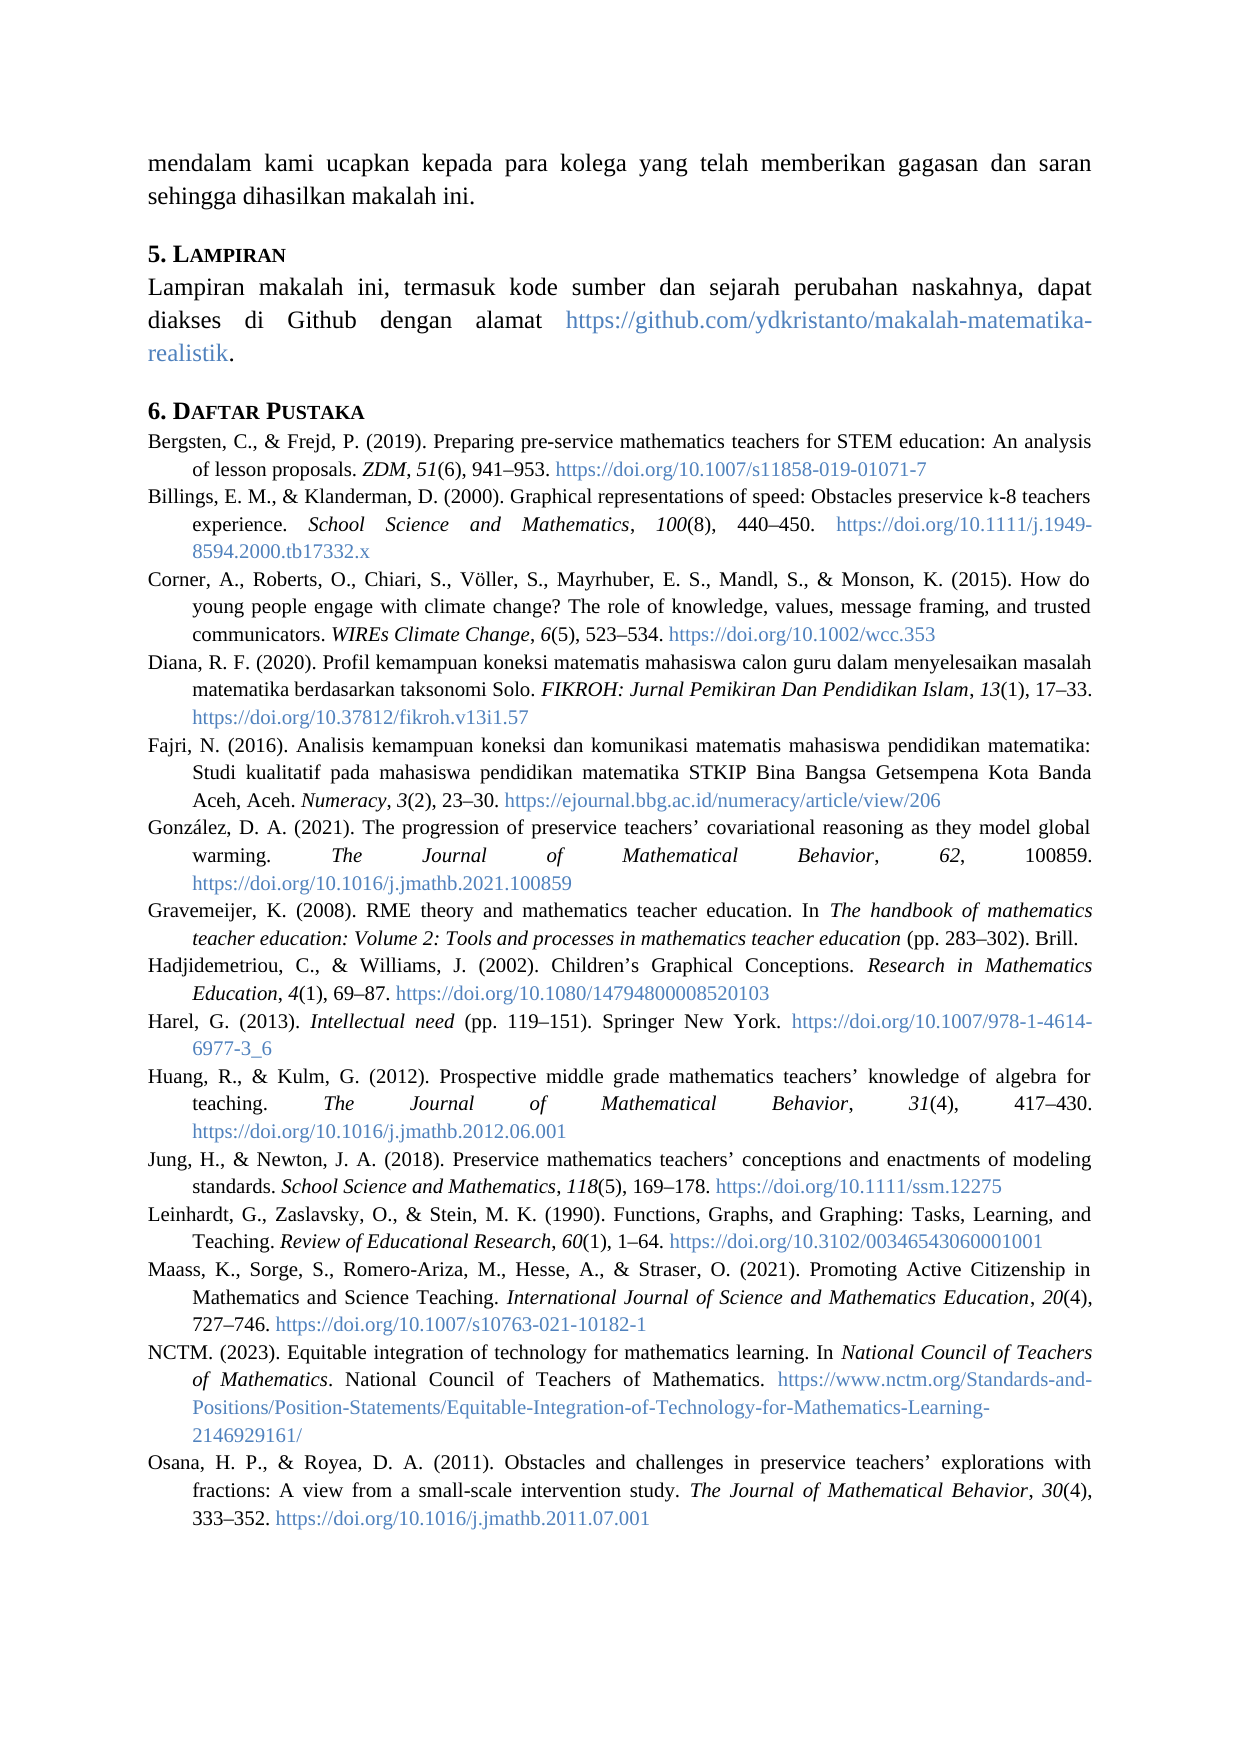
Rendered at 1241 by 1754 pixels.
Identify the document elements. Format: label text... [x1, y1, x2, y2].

text Gravemeijer, K. (2008). RME theory and mathematics teacher education. In The handbook of mathematics teacher education: Volume 2: Tools and processes in mathematics teacher education (pp. 283–302). Brill. [148, 898, 1092, 950]
text Bergsten, C., & Frejd, P. (2019). Preparing pre-service mathematics teachers for STEM education: An analysis of lesson proposals. ZDM, 51(6), 941–953. https://doi.org/10.1007/s11858-019-01071-7 [148, 429, 1092, 481]
text Osana, H. P., & Royea, D. A. (2011). Obstacles and challenges in preservice teachers’ explorations with fractions: A view from a small-scale intervention study. The Journal of Mathematical Behavior, 30(4), 333–352. https://doi.org/10.1016/j.jmathb.2011.07.001 [148, 1450, 1092, 1529]
text NCTM. (2023). Equitable integration of technology for mathematics learning. In National Council of Teachers of Mathematics. National Council of Teachers of Mathematics. https://www.nctm.org/Standards-and-Positions/Position-Statements/Equitable-Integration-of-Technology-for-Mathematics-Learning-2146929161/ [148, 1340, 1092, 1447]
text Fajri, N. (2016). Analisis kemampuan koneksi dan komunikasi matematis mahasiswa pendidikan matematika: Studi kualitatif pada mahasiswa pendidikan matematika STKIP Bina Bangsa Getsempena Kota Banda Aceh, Aceh. Numeracy, 3(2), 23–30. https://ejournal.bbg.ac.id/numeracy/article/view/206 [148, 732, 1092, 812]
text Jung, H., & Newton, J. A. (2018). Preservice mathematics teachers’ conceptions and enactments of modeling standards. School Science and Mathematics, 118(5), 169–178. https://doi.org/10.1111/ssm.12275 [148, 1147, 1092, 1198]
subtitle 6. Daftar Pustaka [148, 396, 1092, 424]
text Hadjidemetriou, C., & Williams, J. (2002). Children’s Graphical Conceptions. Research in Mathematics Education, 4(1), 69–87. https://doi.org/10.1080/14794800008520103 [148, 953, 1092, 1005]
subtitle 5. Lampiran [148, 239, 1092, 267]
text Harel, G. (2013). Intellectual need (pp. 119–151). Springer New York. https://doi.org/10.1007/978-1-4614-6977-3_6 [148, 1008, 1092, 1060]
text Diana, R. F. (2020). Profil kemampuan koneksi matematis mahasiswa calon guru dalam menyelesaikan masalah matematika berdasarkan taksonomi Solo. FIKROH: Jurnal Pemikiran Dan Pendidikan Islam, 13(1), 17–33. https://doi.org/10.37812/fikroh.v13i1.57 [148, 650, 1092, 729]
text Leinhardt, G., Zaslavsky, O., & Stein, M. K. (1990). Functions, Graphs, and Graphing: Tasks, Learning, and Teaching. Review of Educational Research, 60(1), 1–64. https://doi.org/10.3102/00346543060001001 [148, 1202, 1092, 1253]
text Huang, R., & Kulm, G. (2012). Prospective middle grade mathematics teachers’ knowledge of algebra for teaching. The Journal of Mathematical Behavior, 31(4), 417–430. https://doi.org/10.1016/j.jmathb.2012.06.001 [148, 1064, 1092, 1143]
text Maass, K., Sorge, S., Romero-Ariza, M., Hesse, A., & Straser, O. (2021). Promoting Active Citizenship in Mathematics and Science Teaching. International Journal of Science and Mathematics Education, 20(4), 727–746. https://doi.org/10.1007/s10763-021-10182-1 [148, 1257, 1092, 1336]
text González, D. A. (2021). The progression of preservice teachers’ covariational reasoning as they model global warming. The Journal of Mathematical Behavior, 62, 100859. https://doi.org/10.1016/j.jmathb.2021.100859 [148, 815, 1092, 894]
text Billings, E. M., & Klanderman, D. (2000). Graphical representations of speed: Obstacles preservice k‐8 teachers experience. School Science and Mathematics, 100(8), 440–450. https://doi.org/10.1111/j.1949-8594.2000.tb17332.x [148, 484, 1092, 563]
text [148, 148, 1092, 209]
text Lampiran makalah ini, termasuk kode sumber dan sejarah perubahan naskahnya, dapat diakses di Github dengan alamat https://github.com/ydkristanto/makalah-matematika-realistik. [148, 272, 1092, 367]
text Corner, A., Roberts, O., Chiari, S., Völler, S., Mayrhuber, E. S., Mandl, S., & Monson, K. (2015). How do young people engage with climate change? The role of knowledge, values, message framing, and trusted communicators. WIREs Climate Change, 6(5), 523–534. https://doi.org/10.1002/wcc.353 [148, 567, 1092, 646]
